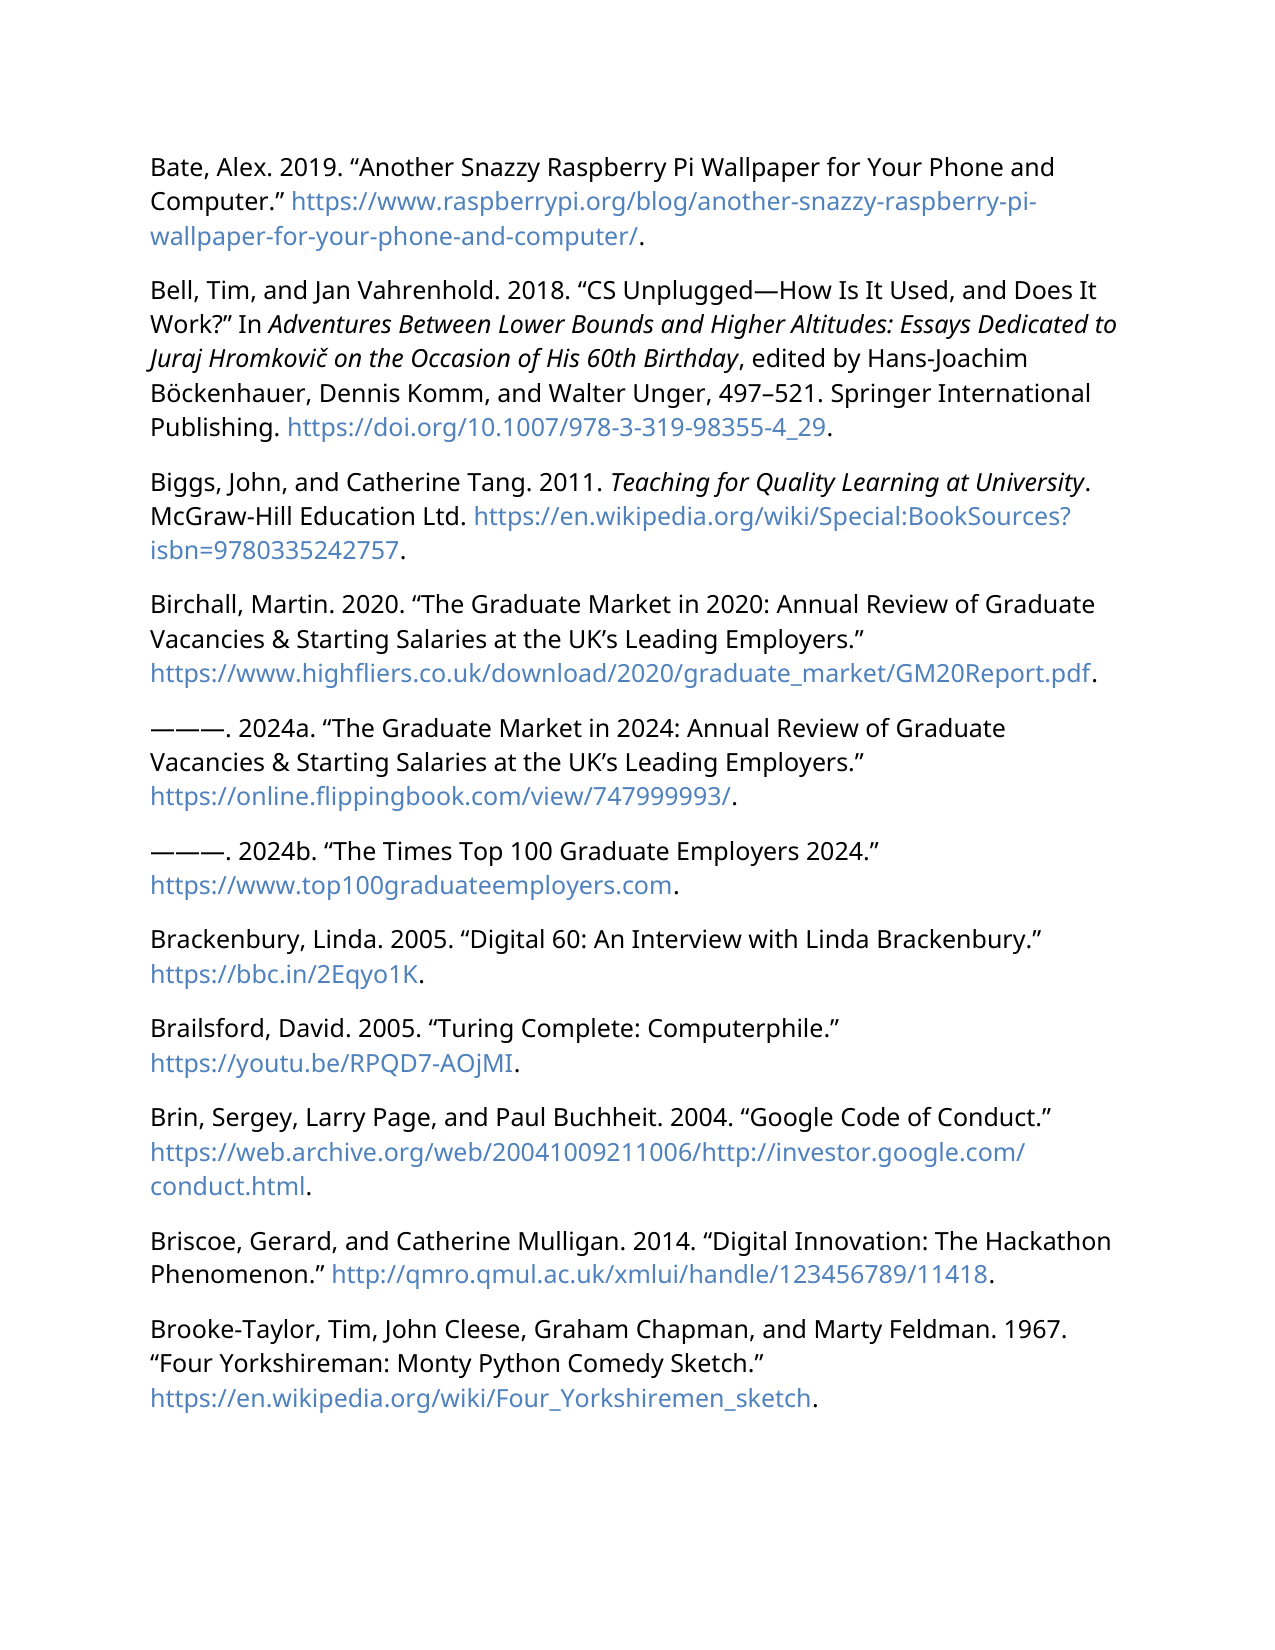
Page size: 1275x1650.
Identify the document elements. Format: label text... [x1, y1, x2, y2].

text ———. 2024a. “The Graduate Market in 2024: Annual Review of Graduate Vacancies & Starting Salaries at the UK’s Leading Employers.” https://online.flippingbook.com/view/747999993/. [150, 710, 1125, 812]
text Birchall, Martin. 2020. “The Graduate Market in 2020: Annual Review of Graduate Vacancies & Starting Salaries at the UK’s Leading Employers.” https://www.highfliers.co.uk/download/2020/graduate_market/GM20Report.pdf. [150, 587, 1125, 689]
text Brailsford, David. 2005. “Turing Complete: Computerphile.” https://youtu.be/RPQD7-AOjMI. [150, 1011, 1125, 1079]
text ———. 2024b. “The Times Top 100 Graduate Employers 2024.” https://www.top100graduateemployers.com. [150, 833, 1125, 901]
text Bell, Tim, and Jan Vahrenhold. 2018. “CS Unplugged—How Is It Used, and Does It Work?” In Adventures Between Lower Bounds and Higher Altitudes: Essays Dedicated to Juraj Hromkovič on the Occasion of His 60th Birthday, edited by Hans-Joachim Böckenhauer, Dennis Komm, and Walter Unger, 497–521. Springer International Publishing. https://doi.org/10.1007/978-3-319-98355-4_29. [150, 273, 1125, 443]
text Brin, Sergey, Larry Page, and Paul Buchheit. 2004. “Google Code of Conduct.” https://web.archive.org/web/20041009211006/http://investor.google.com/conduct.html. [150, 1100, 1125, 1202]
text Brooke-Taylor, Tim, John Cleese, Graham Chapman, and Marty Feldman. 1967. “Four Yorkshireman: Monty Python Comedy Sketch.” https://en.wikipedia.org/wiki/Four_Yorkshiremen_sketch. [150, 1312, 1125, 1414]
text Briscoe, Gerard, and Catherine Mulligan. 2014. “Digital Innovation: The Hackathon Phenomenon.” http://qmro.qmul.ac.uk/xmlui/handle/123456789/11418. [150, 1223, 1125, 1291]
text Brackenbury, Linda. 2005. “Digital 60: An Interview with Linda Brackenbury.” https://bbc.in/2Eqyo1K. [150, 922, 1125, 990]
text Bate, Alex. 2019. “Another Snazzy Raspberry Pi Wallpaper for Your Phone and Computer.” https://www.raspberrypi.org/blog/another-snazzy-raspberry-pi-wallpaper-for-your-phone-and-computer/. [150, 150, 1125, 252]
text Biggs, John, and Catherine Tang. 2011. Teaching for Quality Learning at University. McGraw-Hill Education Ltd. https://en.wikipedia.org/wiki/Special:BookSources?isbn=9780335242757. [150, 464, 1125, 566]
